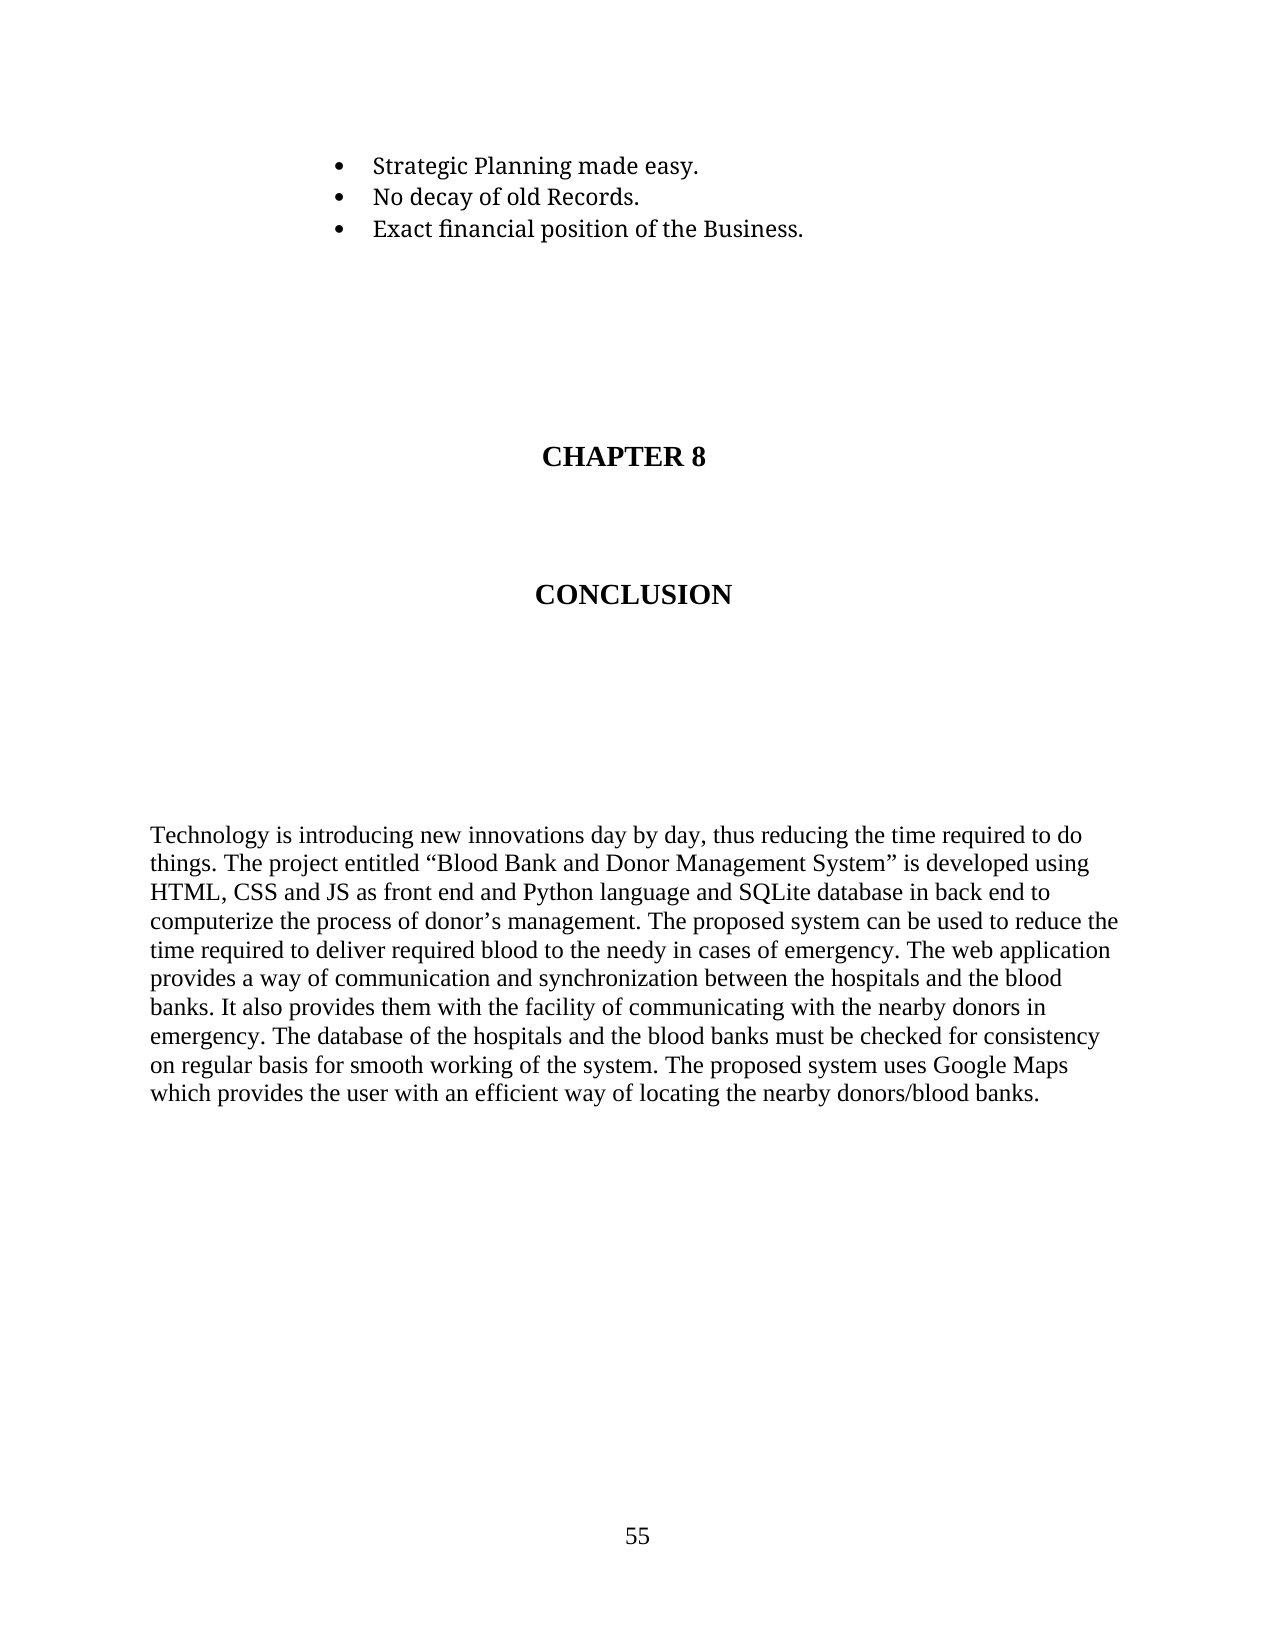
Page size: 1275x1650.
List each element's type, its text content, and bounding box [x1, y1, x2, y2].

list Strategic Planning made easy. [335, 150, 1125, 181]
list No decay of old Records. [335, 181, 1125, 212]
title CONCLUSION [150, 577, 1098, 611]
text CHAPTER 8 [150, 439, 1098, 473]
text Technology is introducing new innovations day by day, thus reducing the time required to do things. The project entitled “Blood Bank and Donor Management System” is developed using HTML, CSS and JS as front end and Python language and SQLite database in back end to computerize the process of donor’s management. The proposed system can be used to reduce the time required to deliver required blood to the needy in cases of emergency. The web application provides a way of communication and synchronization between the hospitals and the blood banks. It also provides them with the facility of communicating with the nearby donors in emergency. The database of the hospitals and the blood banks must be checked for consistency on regular basis for smooth working of the system. The proposed system uses Google Maps which provides the user with an efficient way of locating the nearby donors/blood banks. [150, 820, 1125, 1107]
list Exact financial position of the Business. [335, 212, 1125, 244]
